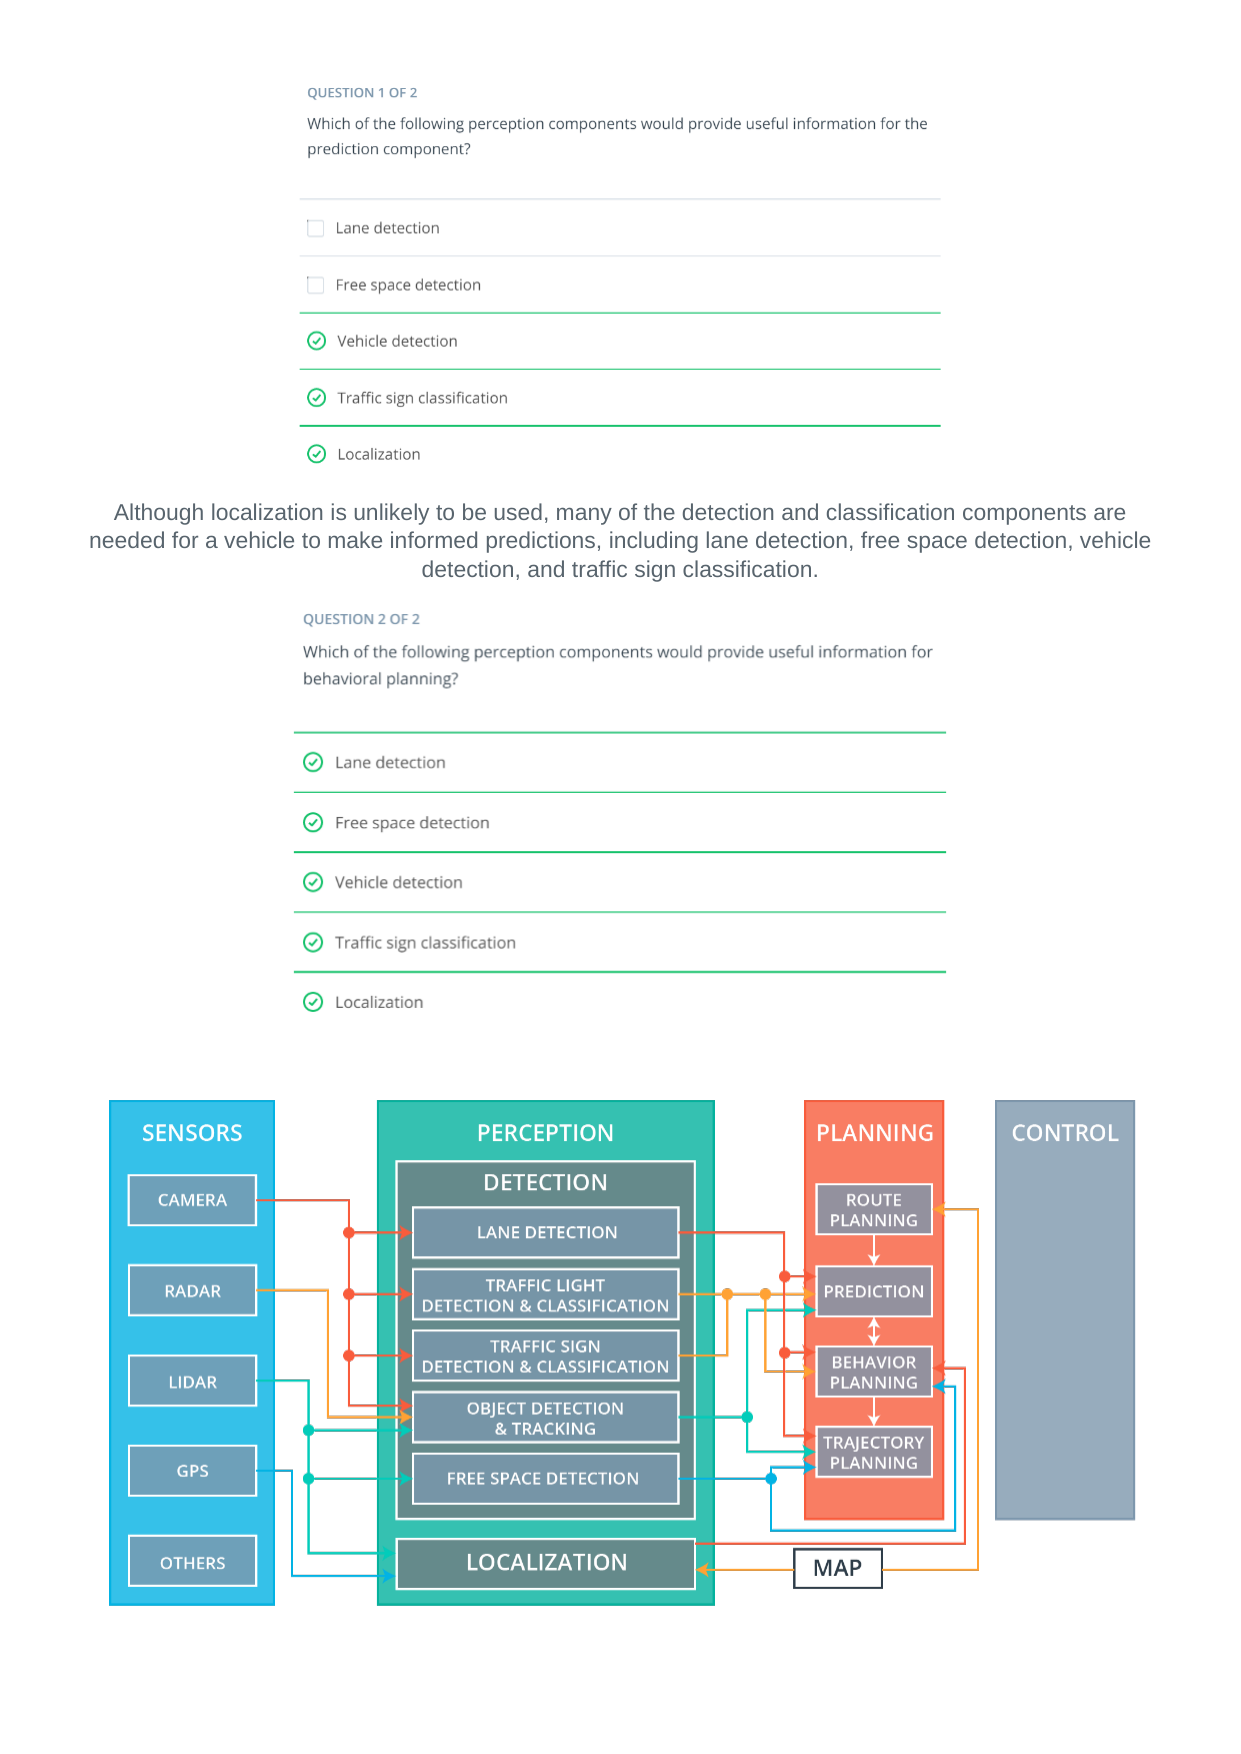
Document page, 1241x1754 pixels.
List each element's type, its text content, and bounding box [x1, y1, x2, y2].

picture [293, 601, 947, 1030]
picture [299, 75, 941, 481]
text Although localization is unlikely to be used, many of the detection and classification components are needed for a vehicle to make informed predictions, including lane detection, free space detection, vehicle detection, and traffic sign classification. [75, 499, 1165, 582]
picture [75, 1048, 1166, 1662]
